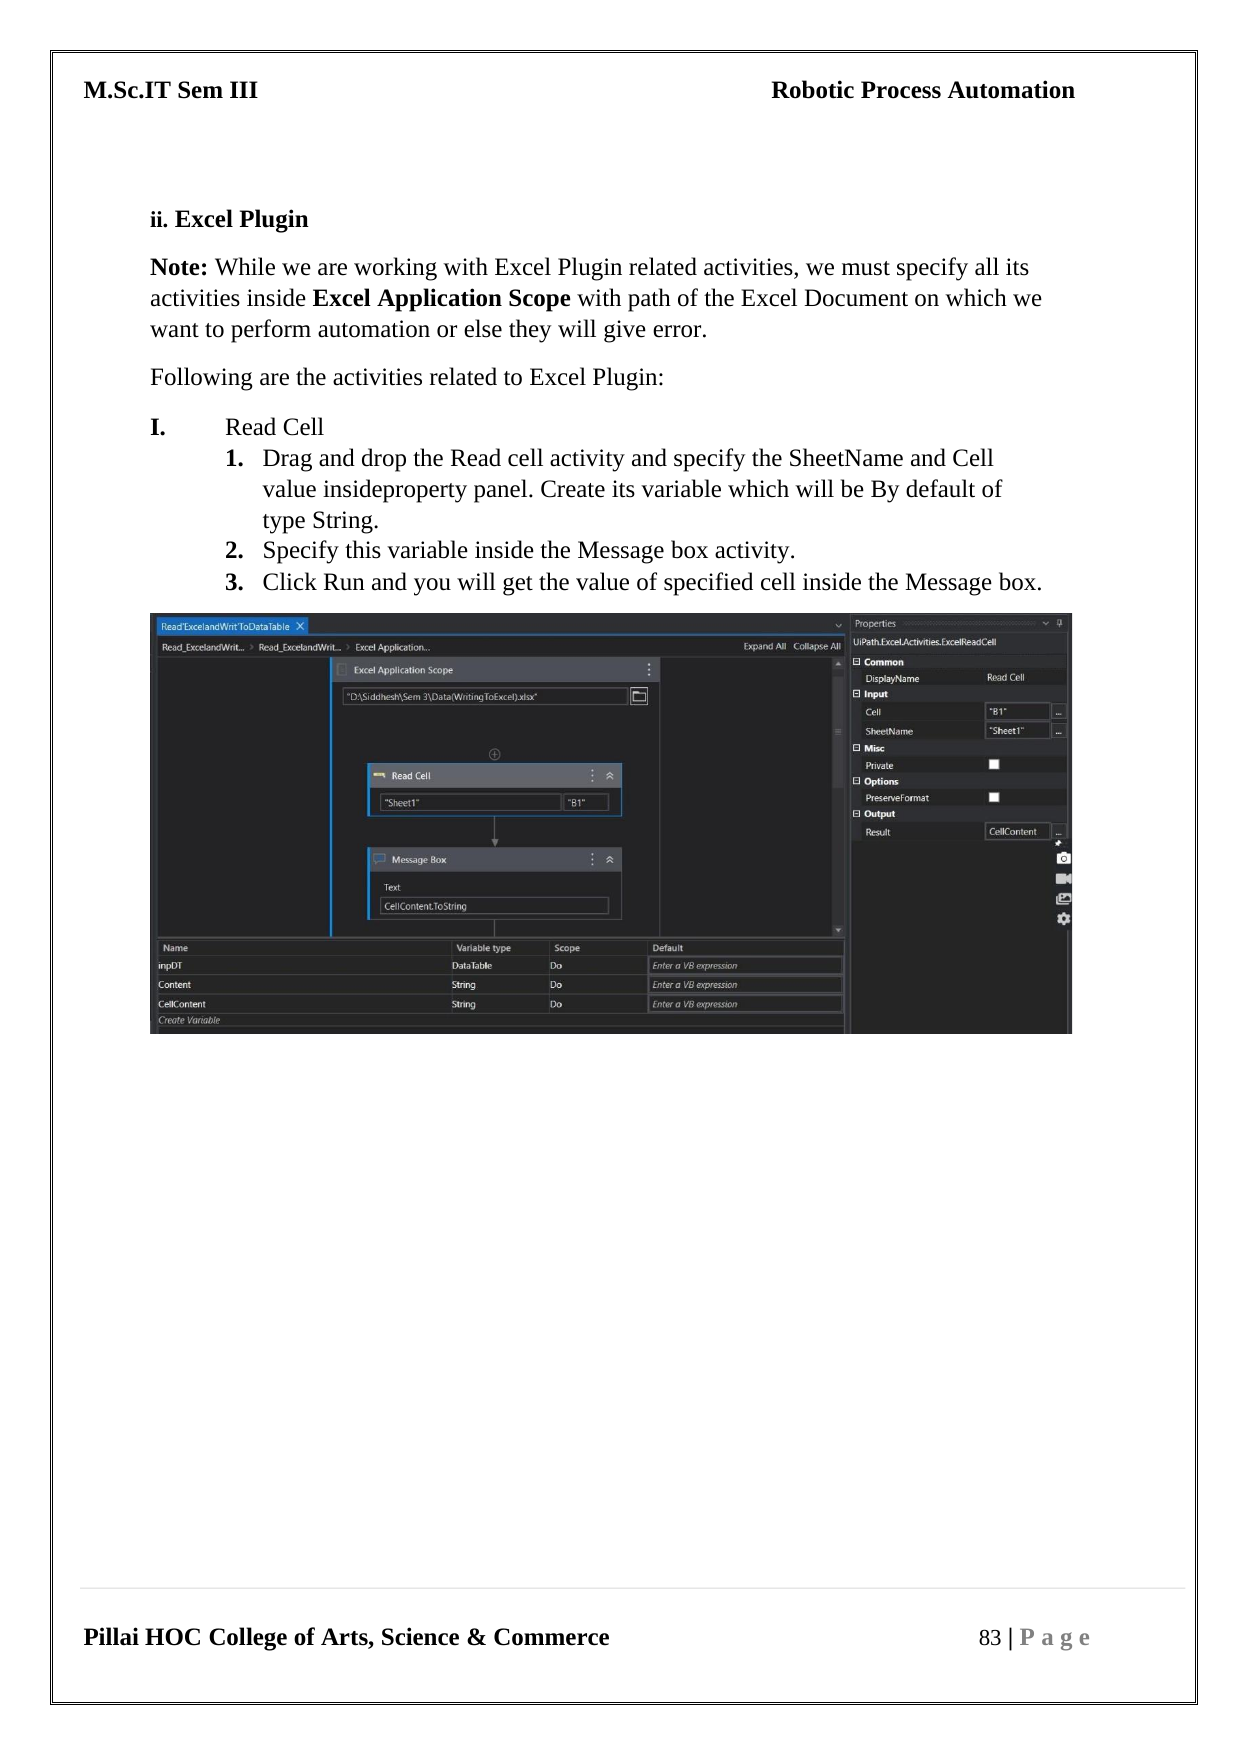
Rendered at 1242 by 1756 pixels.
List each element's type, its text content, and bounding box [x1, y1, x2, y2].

list Click Run and you will get the value of specified cell inside the Message box. [225, 567, 1195, 595]
text Following are the activities related to Excel Plugin: [150, 362, 1195, 390]
text Note: While we are working with Excel Plugin related activities, we must specify all its activities inside Excel Application Scope with path of the Excel Document on which we want to perform automation or else they will give error. [150, 252, 1044, 343]
list Specify this variable inside the Message box activity. [225, 536, 1195, 564]
picture [150, 613, 1073, 1034]
list Drag and drop the Read cell activity and specify the SheetName and Cell value insideproperty panel. Create its variable which will be By default of type String. [225, 443, 1003, 534]
list Excel Plugin [150, 204, 1195, 233]
list Read Cell [150, 412, 1195, 440]
